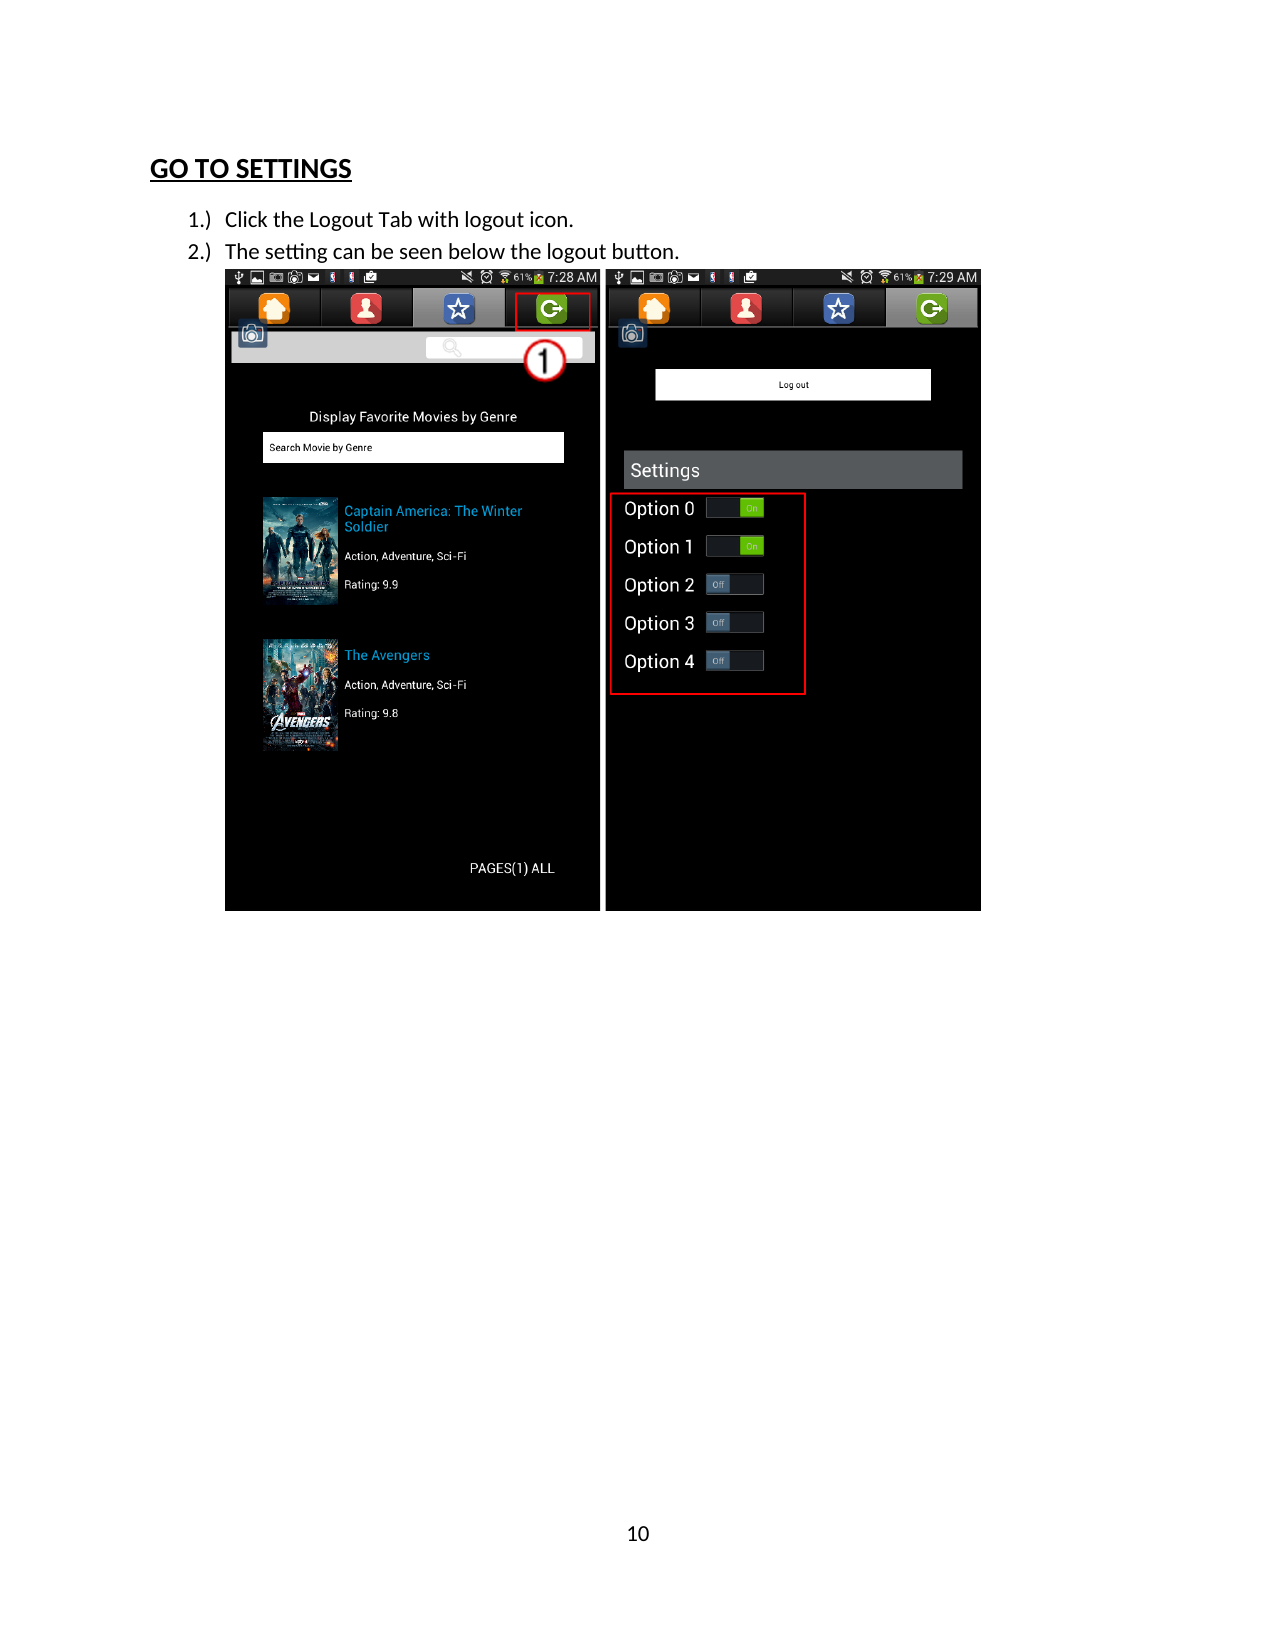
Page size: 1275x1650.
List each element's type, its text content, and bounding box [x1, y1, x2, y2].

text GO TO SETTINGS [150, 150, 1125, 186]
picture [605, 269, 981, 911]
list Click the Logout Tab with logout icon. [187, 205, 1125, 233]
list The setting can be seen below the logout button. [187, 237, 1125, 265]
picture [225, 269, 601, 911]
